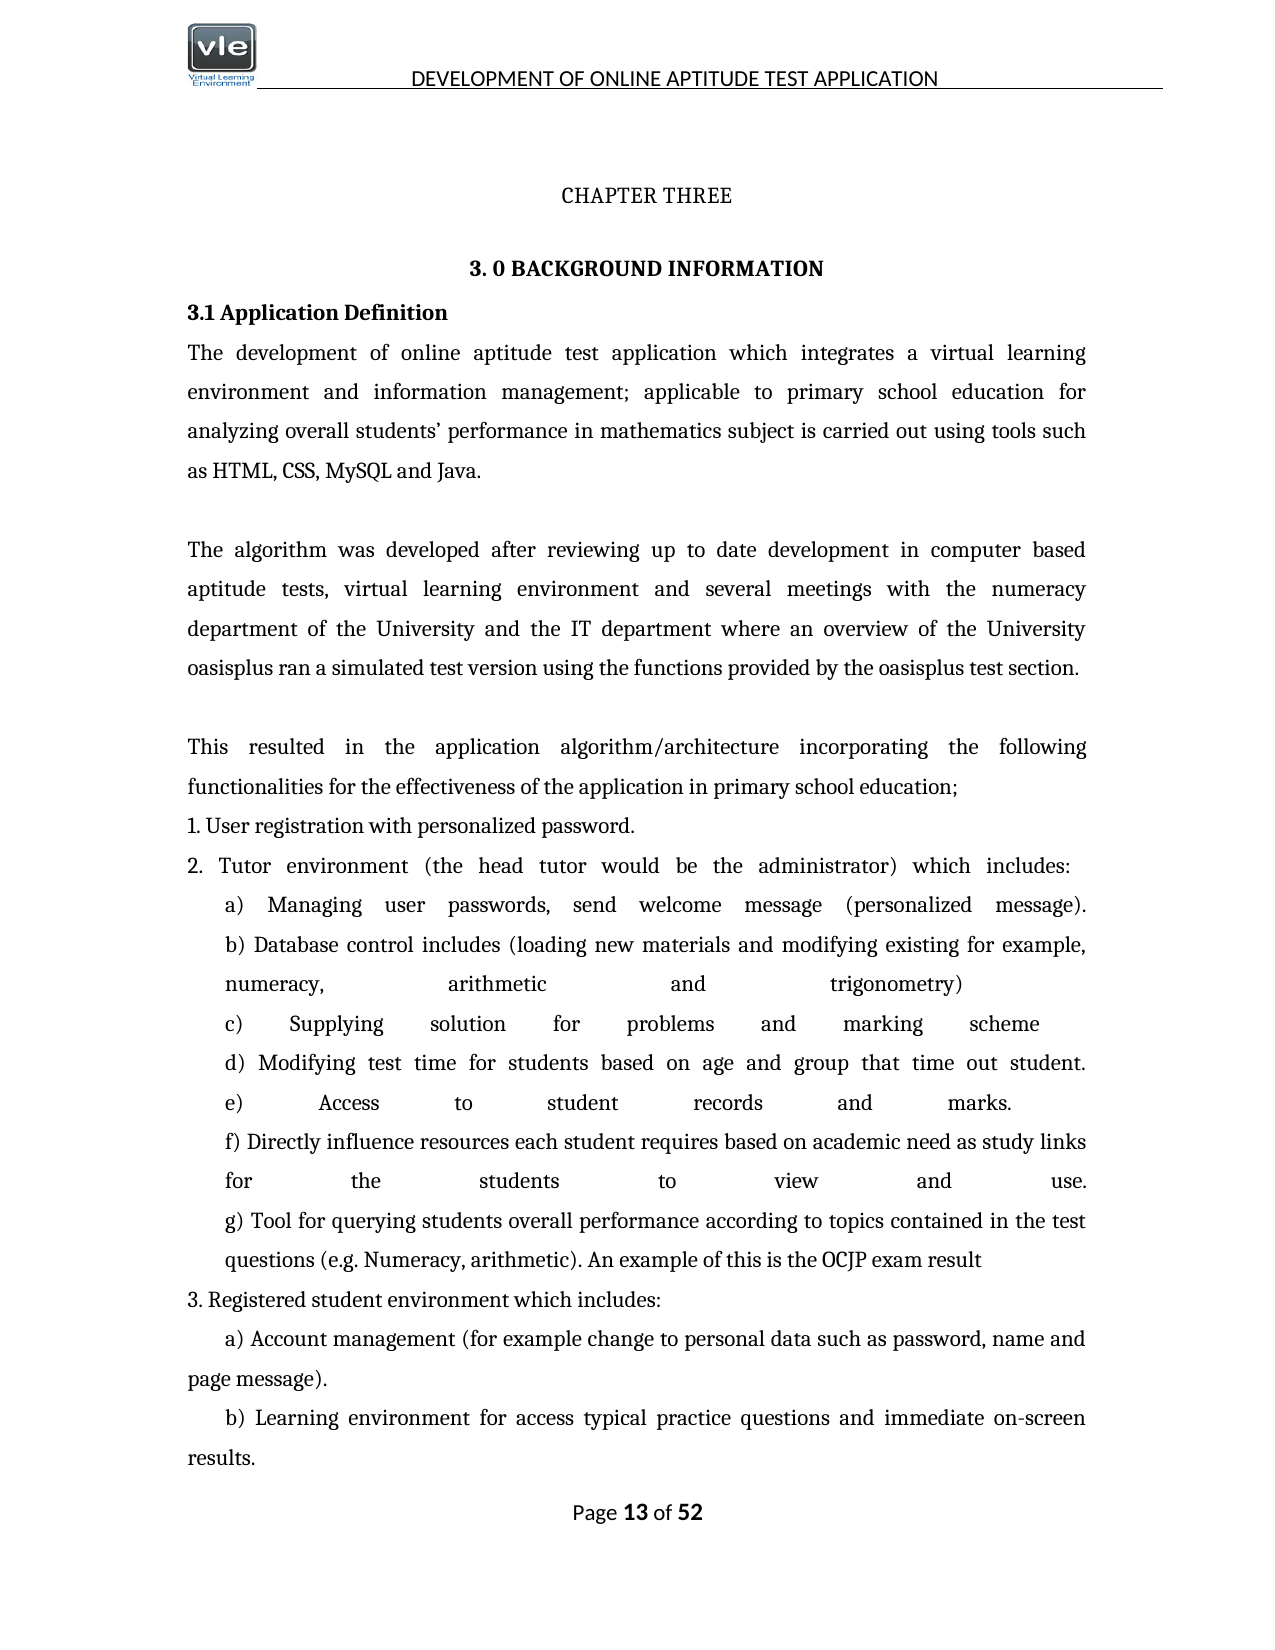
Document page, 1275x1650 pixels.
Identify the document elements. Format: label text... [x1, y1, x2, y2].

text 2. Tutor environment (the head tutor would be the administrator) which includes: a) Managing user passwords, send welcome message (personalized message). b) Database control includes (loading new materials and modifying existing for example, numeracy, arithmetic and trigonometry) c) Supplying solution for problems and marking scheme d) Modifying test time for students based on age and group that time out student. e) Access to student records and marks. f) Directly influence resources each student requires based on academic need as study links for the students to view and use. g) Tool for querying students overall performance according to topics contained in the test questions (e.g. Numeracy, arithmetic). An example of this is the OCJP exam result [187, 852, 1087, 1274]
text This resulted in the application algorithm/architecture incorporating the following functionalities for the effectiveness of the application in primary school education; [187, 734, 1087, 800]
subtitle 3. 0 Background Information [206, 256, 1087, 282]
text The development of online aptitude test application which integrates a virtual learning environment and information management; applicable to primary school education for analyzing overall students’ performance in mathematics subject is carried out using tools such as HTML, CSS, MySQL and Java. [187, 339, 1087, 484]
text 1. User registration with personalized password. [187, 813, 1087, 839]
text b) Learning environment for access typical practice questions and immediate on-screen results. [187, 1405, 1087, 1471]
text The algorithm was developed after reviewing up to date development in computer based aptitude tests, virtual learning environment and several meetings with the numeracy department of the University and the IT department where an overview of the University oasisplus ran a simulated test version using the functions provided by the oasisplus test section. [187, 537, 1087, 681]
text 3. Registered student environment which includes: [187, 1287, 1087, 1313]
text 3.1 Application Definition [187, 300, 1087, 326]
text a) Account management (for example change to personal data such as password, name and page message). [187, 1326, 1087, 1392]
subtitle CHAPTER THREE [206, 183, 1087, 210]
picture [187, 23, 257, 87]
